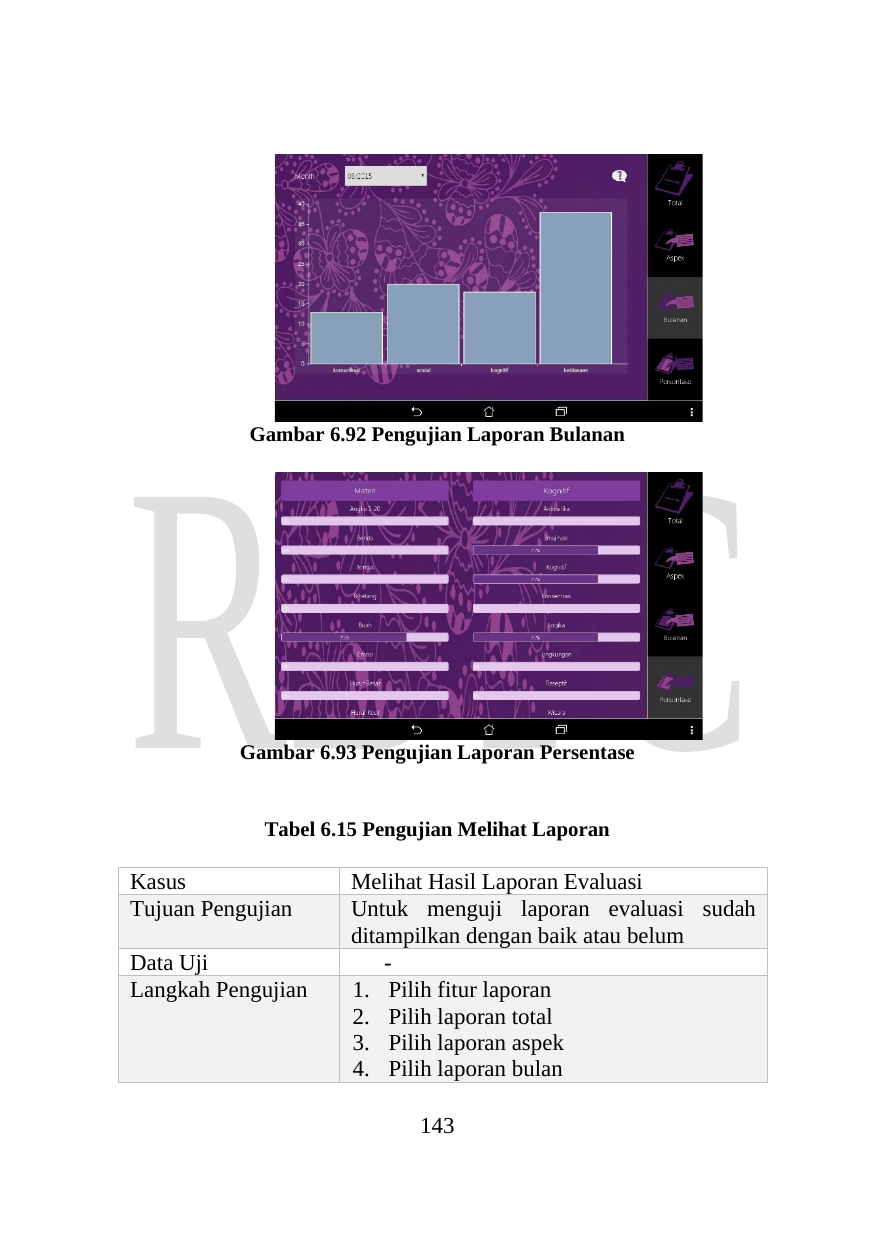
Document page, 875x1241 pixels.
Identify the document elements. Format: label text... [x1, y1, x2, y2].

picture [274, 472, 703, 740]
picture [274, 154, 703, 422]
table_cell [340, 976, 767, 1082]
table_cell Langkah Pengujian [119, 976, 339, 1082]
table_cell Untuk menguji laporan evaluasi sudah ditampilkan dengan baik atau belum [340, 895, 767, 948]
table_header Melihat Hasil Laporan Evaluasi [340, 868, 767, 894]
table_cell Data Uji [119, 949, 339, 975]
table_cell Tujuan Pengujian [119, 895, 339, 948]
table_header Kasus [119, 868, 339, 894]
table_cell - [340, 949, 767, 975]
